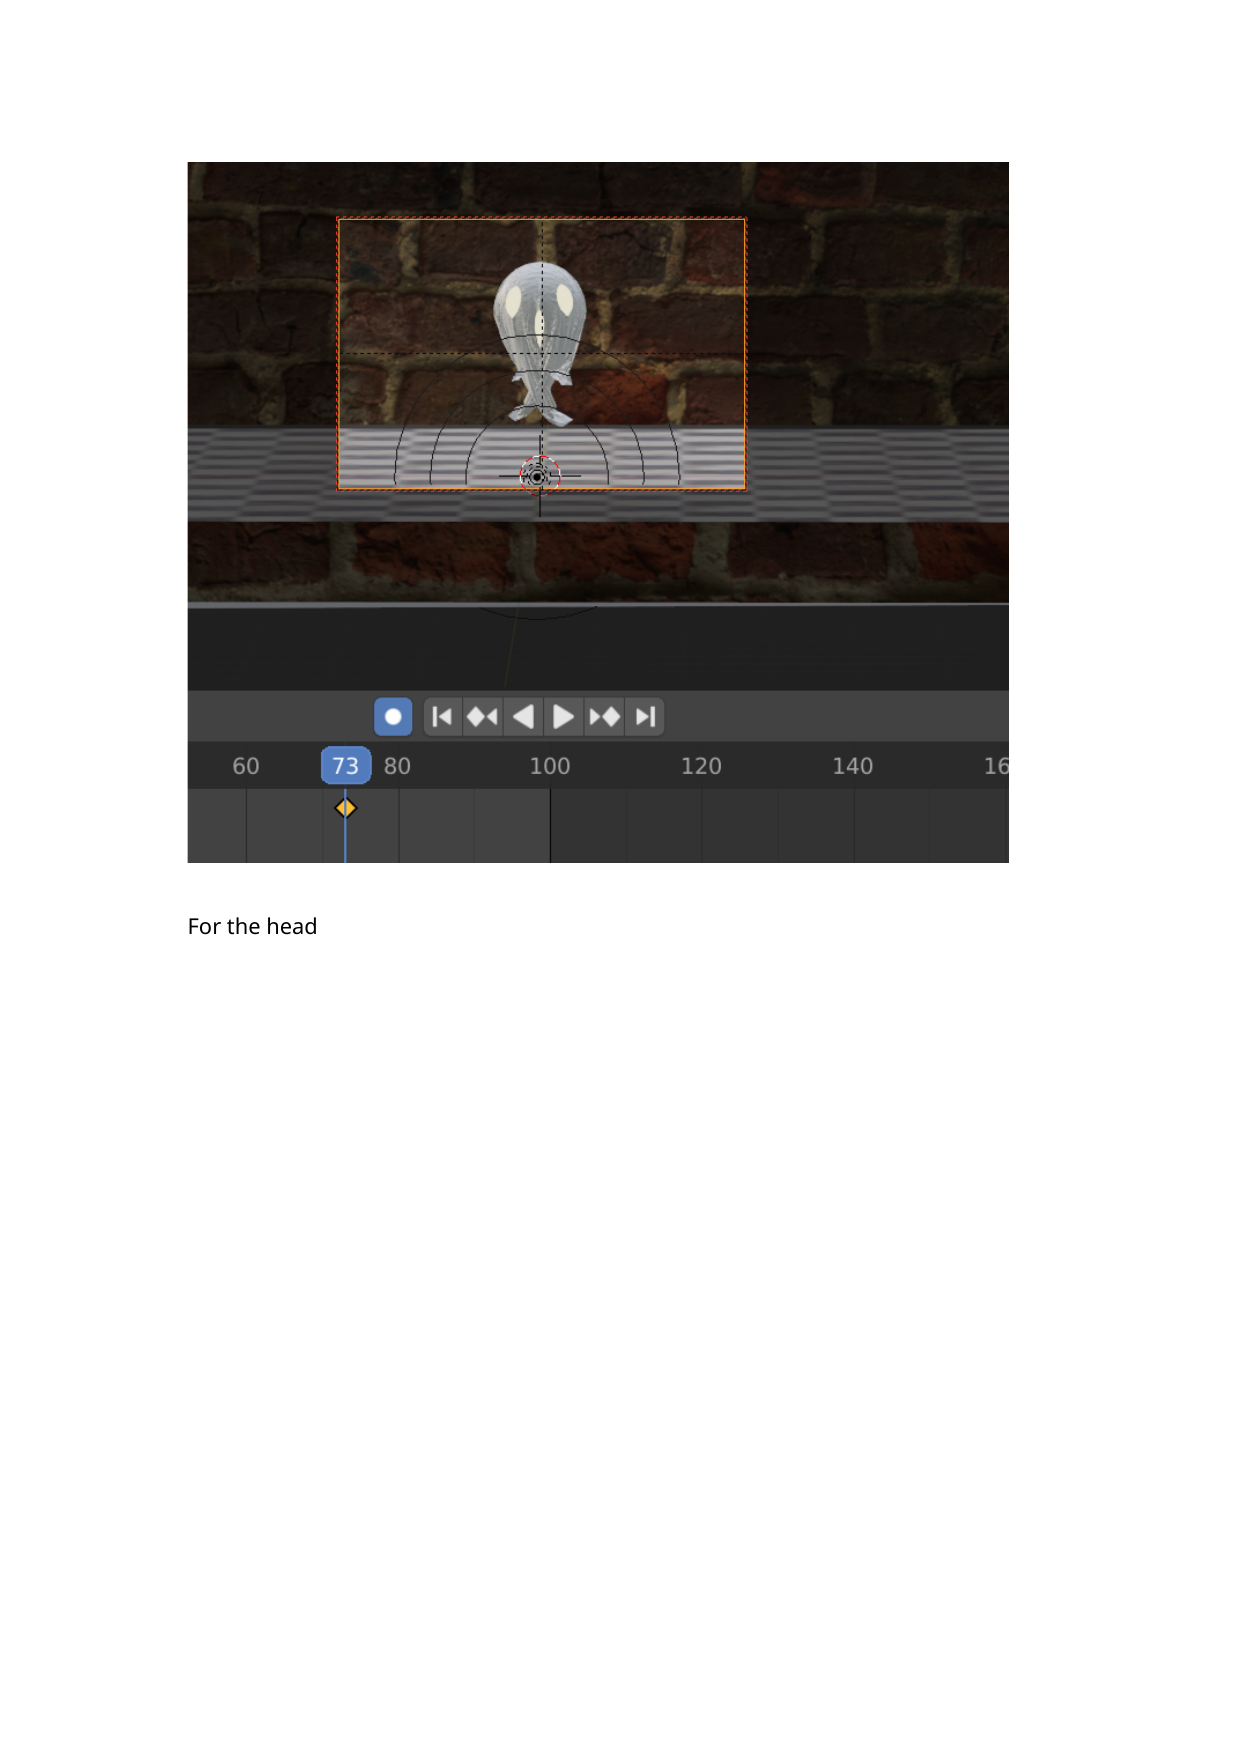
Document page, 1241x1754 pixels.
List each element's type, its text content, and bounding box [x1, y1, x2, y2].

text For the head [187, 909, 1053, 942]
picture [187, 162, 1009, 863]
